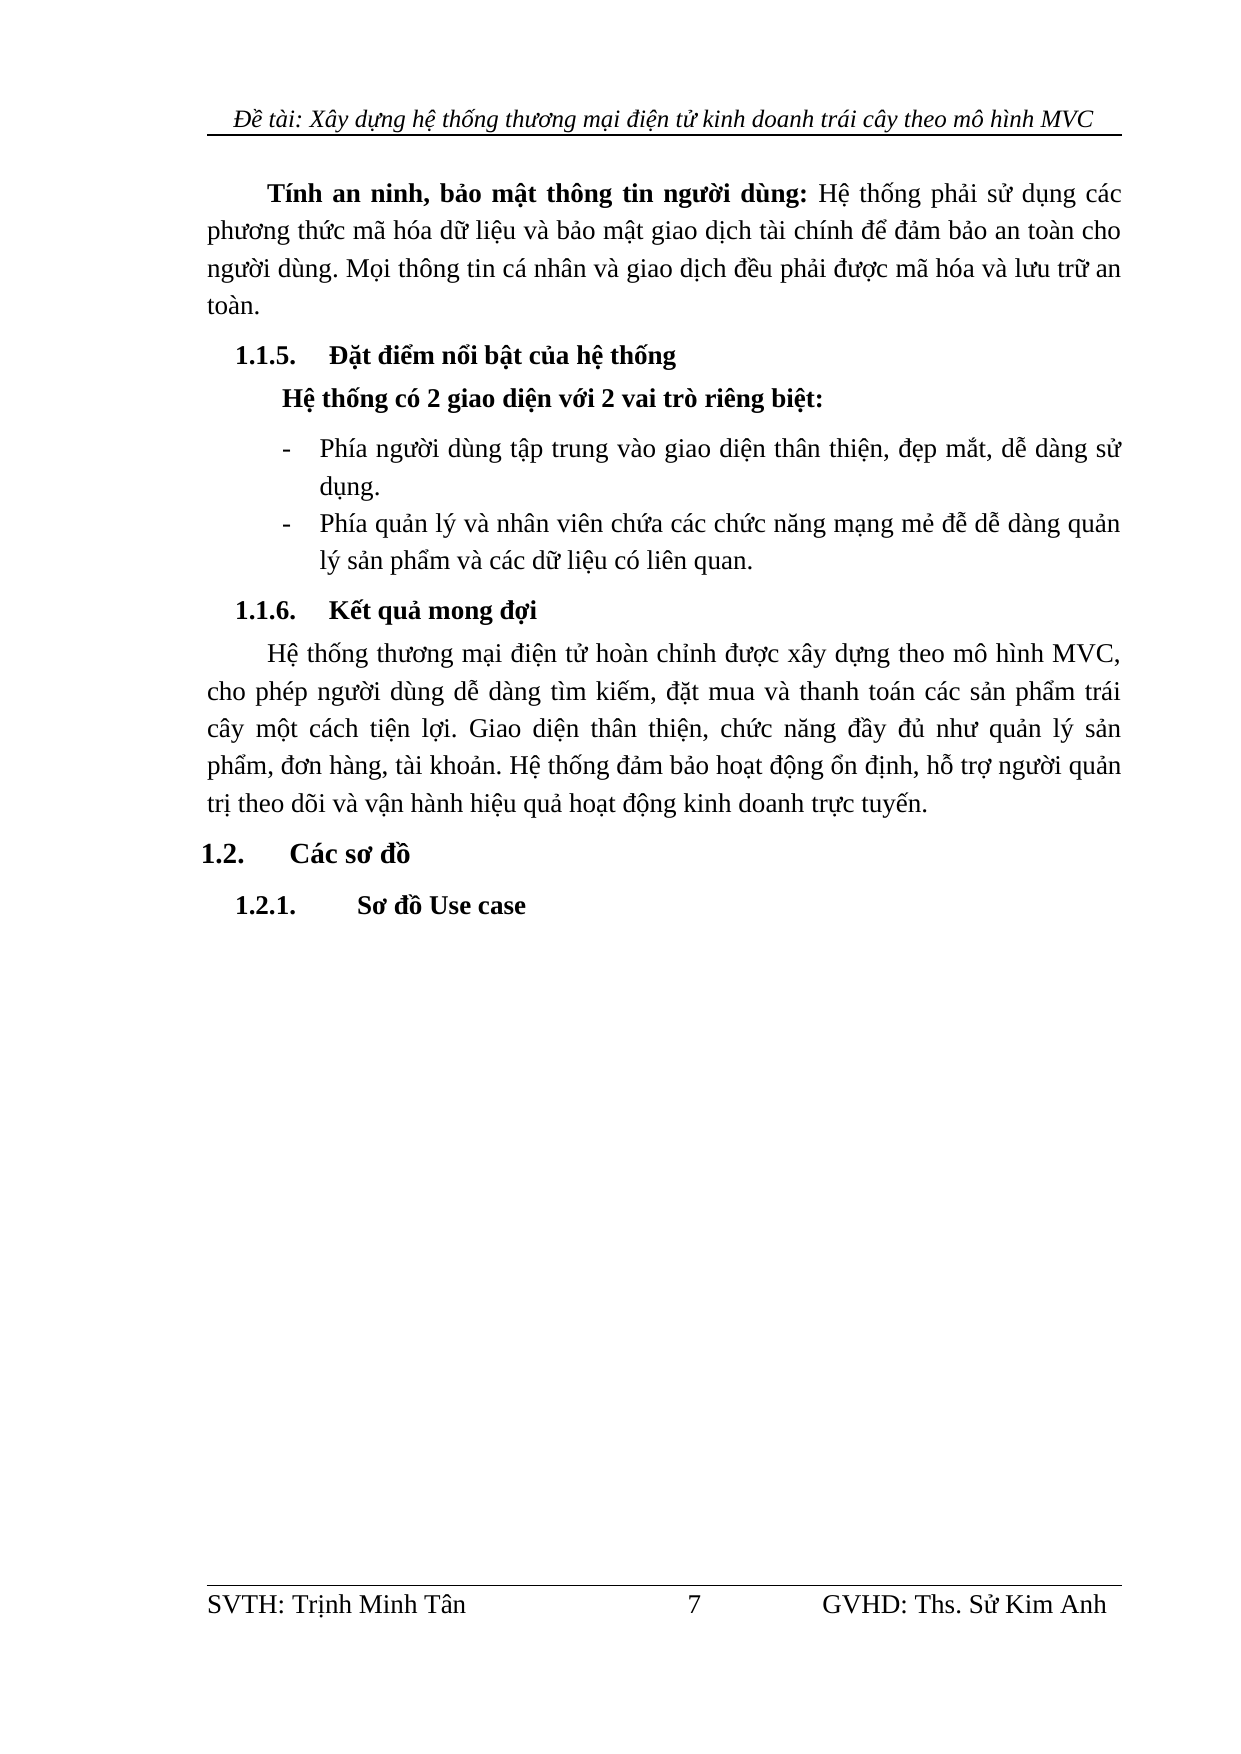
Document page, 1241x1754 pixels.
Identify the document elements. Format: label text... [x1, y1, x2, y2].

text Tính an ninh, bảo mật thông tin người dùng: Hệ thống phải sử dụng các phương thức mã hóa dữ liệu và bảo mật giao dịch tài chính để đảm bảo an toàn cho người dùng. Mọi thông tin cá nhân và giao dịch đều phải được mã hóa và lưu trữ an toàn. [207, 177, 1122, 320]
list Phía người dùng tập trung vào giao diện thân thiện, đẹp mắt, dễ dàng sử dụng. [282, 432, 1122, 501]
text Hệ thống thương mại điện tử hoàn chỉnh được xây dựng theo mô hình MVC, cho phép người dùng dễ dàng tìm kiếm, đặt mua và thanh toán các sản phẩm trái cây một cách tiện lợi. Giao diện thân thiện, chức năng đầy đủ như quản lý sản phẩm, đơn hàng, tài khoản. Hệ thống đảm bảo hoạt động ổn định, hỗ trợ người quản trị theo dõi và vận hành hiệu quả hoạt động kinh doanh trực tuyến. [207, 638, 1122, 818]
subtitle Đặt điểm nổi bật của hệ thống [235, 339, 1122, 370]
text Hệ thống có 2 giao diện với 2 vai trò riêng biệt: [282, 382, 1122, 414]
subtitle Sơ đồ Use case [235, 889, 1122, 920]
subtitle Kết quả mong đợi [235, 594, 1122, 625]
list Phía quản lý và nhân viên chứa các chức năng mạng mẻ đễ dễ dàng quản lý sản phẩm và các dữ liệu có liên quan. [282, 507, 1122, 575]
subtitle Các sơ đồ [244, 837, 1122, 870]
